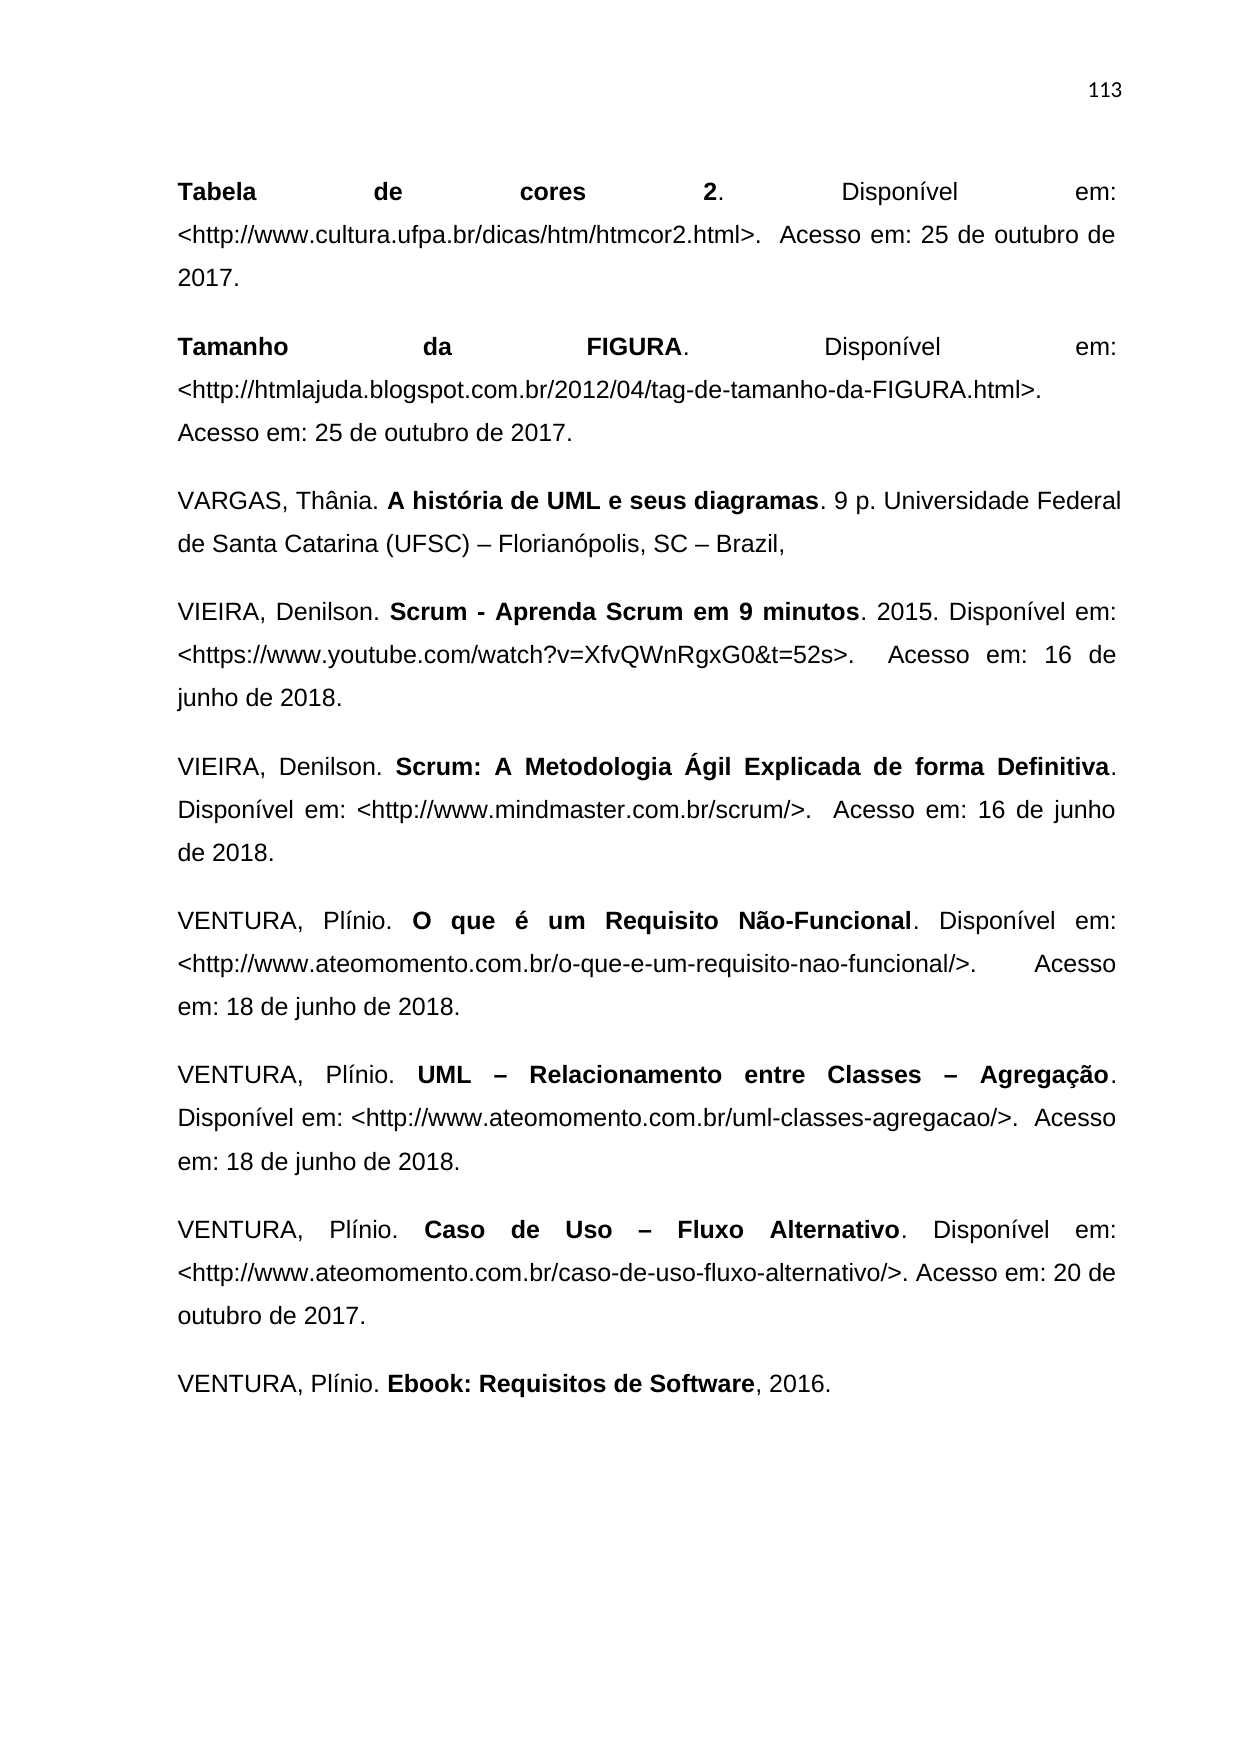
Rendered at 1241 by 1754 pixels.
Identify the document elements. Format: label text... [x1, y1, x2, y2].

text VIEIRA, Denilson. Scrum: A Metodologia Ágil Explicada de forma Definitiva. Disponível em: <http://www.mindmaster.com.br/scrum/>. Acesso em: 16 de junho de 2018. [177, 752, 1117, 867]
text VENTURA, Plínio. UML – Relacionamento entre Classes – Agregação. Disponível em: <http://www.ateomomento.com.br/uml-classes-agregacao/>. Acesso em: 18 de junho de 2018. [177, 1060, 1117, 1175]
text Tamanho da FIGURA. Disponível em: <http://htmlajuda.blogspot.com.br/2012/04/tag-de-tamanho-da-FIGURA.html>. Acesso em: 25 de outubro de 2017. [177, 332, 1117, 447]
text Tabela de cores 2. Disponível em: <http://www.cultura.ufpa.br/dicas/htm/htmcor2.html>. Acesso em: 25 de outubro de 2017. [177, 177, 1117, 292]
text VENTURA, Plínio. O que é um Requisito Não-Funcional. Disponível em: <http://www.ateomomento.com.br/o-que-e-um-requisito-nao-funcional/>. Acesso em: 18 de junho de 2018. [177, 906, 1117, 1021]
text VARGAS, Thânia. A história de UML e seus diagramas. 9 p. Universidade Federal de Santa Catarina (UFSC) – Florianópolis, SC – Brazil, [177, 486, 1122, 558]
text VENTURA, Plínio. Caso de Uso – Fluxo Alternativo. Disponível em: <http://www.ateomomento.com.br/caso-de-uso-fluxo-alternativo/>. Acesso em: 20 de outubro de 2017. [177, 1215, 1117, 1330]
text VENTURA, Plínio. Ebook: Requisitos de Software, 2016. [177, 1369, 1117, 1398]
text VIEIRA, Denilson. Scrum - Aprenda Scrum em 9 minutos. 2015. Disponível em: <https://www.youtube.com/watch?v=XfvQWnRgxG0&t=52s>. Acesso em: 16 de junho de 2018. [177, 597, 1117, 712]
